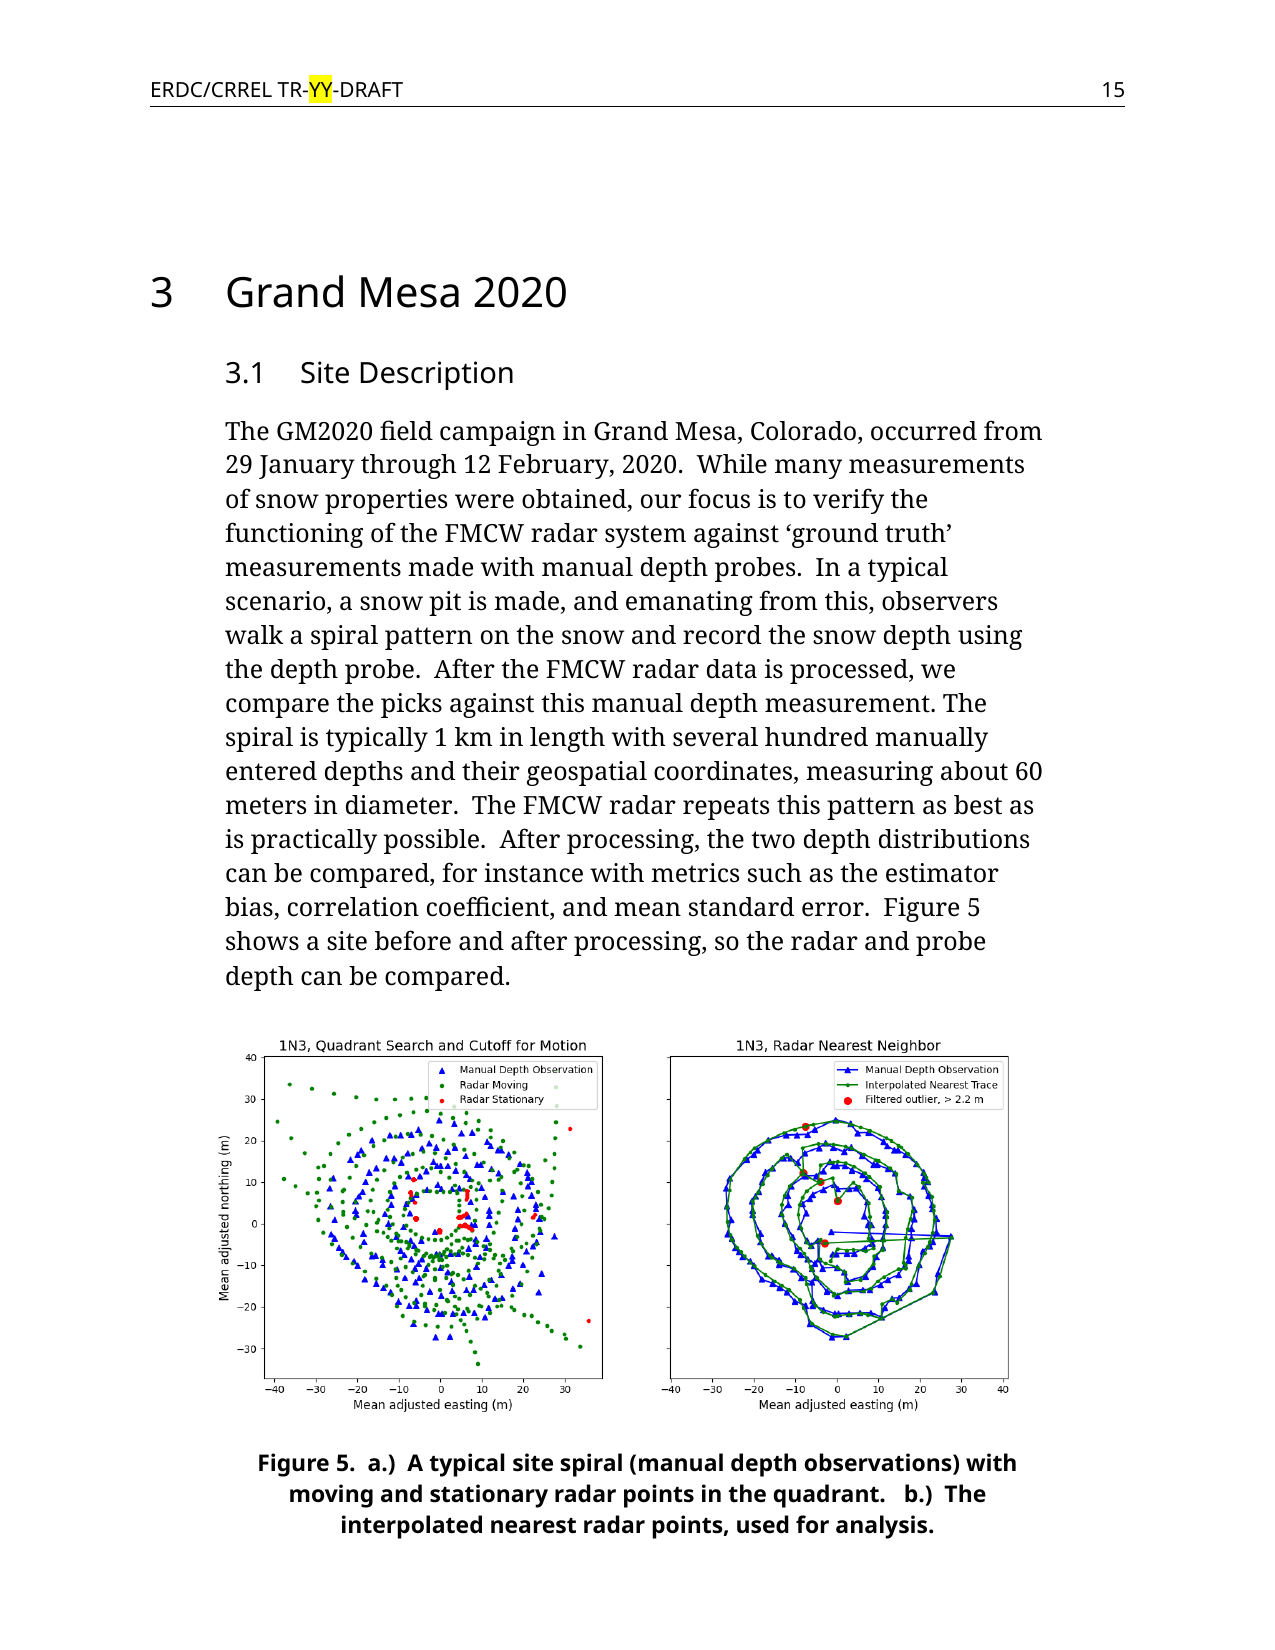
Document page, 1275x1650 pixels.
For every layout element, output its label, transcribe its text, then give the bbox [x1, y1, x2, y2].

text Figure 5. a.) A typical site spiral (manual depth observations) with moving and stationary radar points in the quadrant. b.) The interpolated nearest radar points, used for analysis. [225, 1447, 1050, 1540]
picture [196, 1025, 1031, 1414]
subtitle Grand Mesa 2020 [150, 262, 1050, 319]
subtitle Site Description [225, 353, 1050, 392]
text The GM2020 field campaign in Grand Mesa, Colorado, occurred from 29 January through 12 February, 2020. While many measurements of snow properties were obtained, our focus is to verify the functioning of the FMCW radar system against ‘ground truth’ measurements made with manual depth probes. In a typical scenario, a snow pit is made, and emanating from this, observers walk a spiral pattern on the snow and record the snow depth using the depth probe. After the FMCW radar data is processed, we compare the picks against this manual depth measurement. The spiral is typically 1 km in length with several hundred manually entered depths and their geospatial coordinates, measuring about 60 meters in diameter. The FMCW radar repeats this pattern as best as is practically possible. After processing, the two depth distributions can be compared, for instance with metrics such as the estimator bias, correlation coefficient, and mean standard error. Figure 5 shows a site before and after processing, so the radar and probe depth can be compared. [225, 413, 1050, 992]
